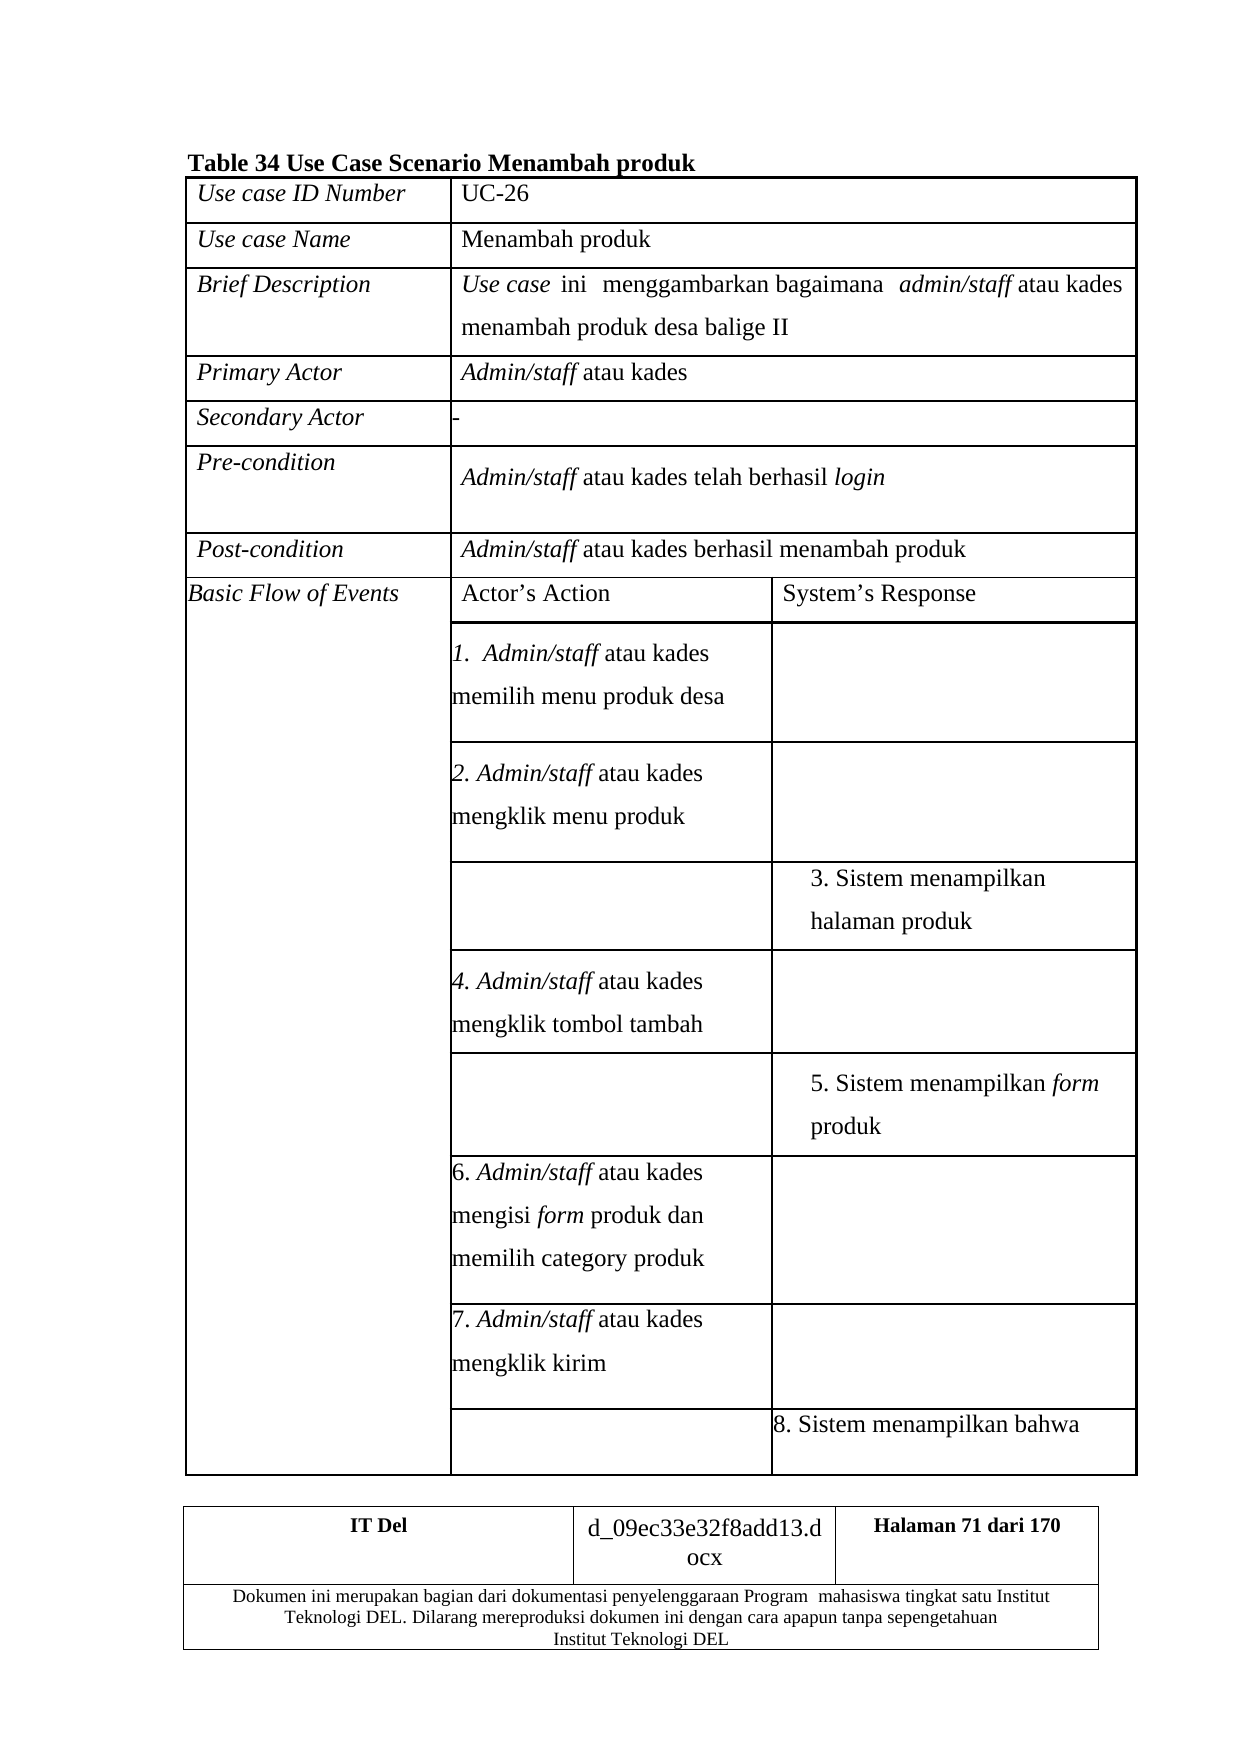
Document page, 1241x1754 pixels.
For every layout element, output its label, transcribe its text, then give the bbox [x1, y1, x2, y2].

table_cell 7. Admin/staff atau kades mengklik kirim [452, 1305, 771, 1407]
table_cell 6. Admin/staff atau kades mengisi form produk dan memilih category produk [452, 1157, 771, 1302]
table_cell [452, 1054, 771, 1154]
table_cell Brief Description [187, 269, 450, 355]
table_cell Primary Actor [187, 357, 450, 400]
text Table 34 Use Case Scenario Menambah produk [187, 148, 1092, 176]
table_cell Secondary Actor [187, 402, 450, 445]
table_cell [773, 743, 1135, 861]
table_cell System’s Response [773, 578, 1135, 621]
table_cell - [452, 402, 1135, 445]
table_cell [452, 1410, 771, 1474]
table_cell Post-condition [187, 534, 450, 577]
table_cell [773, 1410, 1135, 1474]
table_cell 2. Admin/staff atau kades mengklik menu produk [452, 743, 771, 861]
table_cell [773, 951, 1135, 1052]
table_cell 5. Sistem menampilkan form produk [773, 1054, 1135, 1154]
table_header UC-26 [452, 179, 1135, 222]
table_cell Menambah produk [452, 224, 1135, 267]
table_cell Use case ini menggambarkan bagaimana admin/staff atau kades menambah produk desa balige II [452, 269, 1135, 355]
table_cell Basic Flow of Events [187, 578, 450, 1474]
table_cell [773, 1157, 1135, 1302]
table_cell [773, 624, 1135, 741]
table_cell 4. Admin/staff atau kades mengklik tombol tambah [452, 951, 771, 1052]
table_cell Use case Name [187, 224, 450, 267]
table_cell Admin/staff atau kades telah berhasil login [452, 447, 1135, 532]
table_cell 3. Sistem menampilkan halaman produk [773, 863, 1135, 949]
table_cell Admin/staff atau kades berhasil menambah produk [452, 534, 1135, 577]
table_cell Admin/staff atau kades [452, 357, 1135, 400]
table_cell Actor’s Action [452, 578, 771, 621]
table_header Use case ID Number [187, 179, 450, 222]
table_cell Pre-condition [187, 447, 450, 532]
table_cell [452, 863, 771, 949]
table_cell 1. Admin/staff atau kades memilih menu produk desa [452, 624, 771, 741]
table_cell [773, 1305, 1135, 1407]
